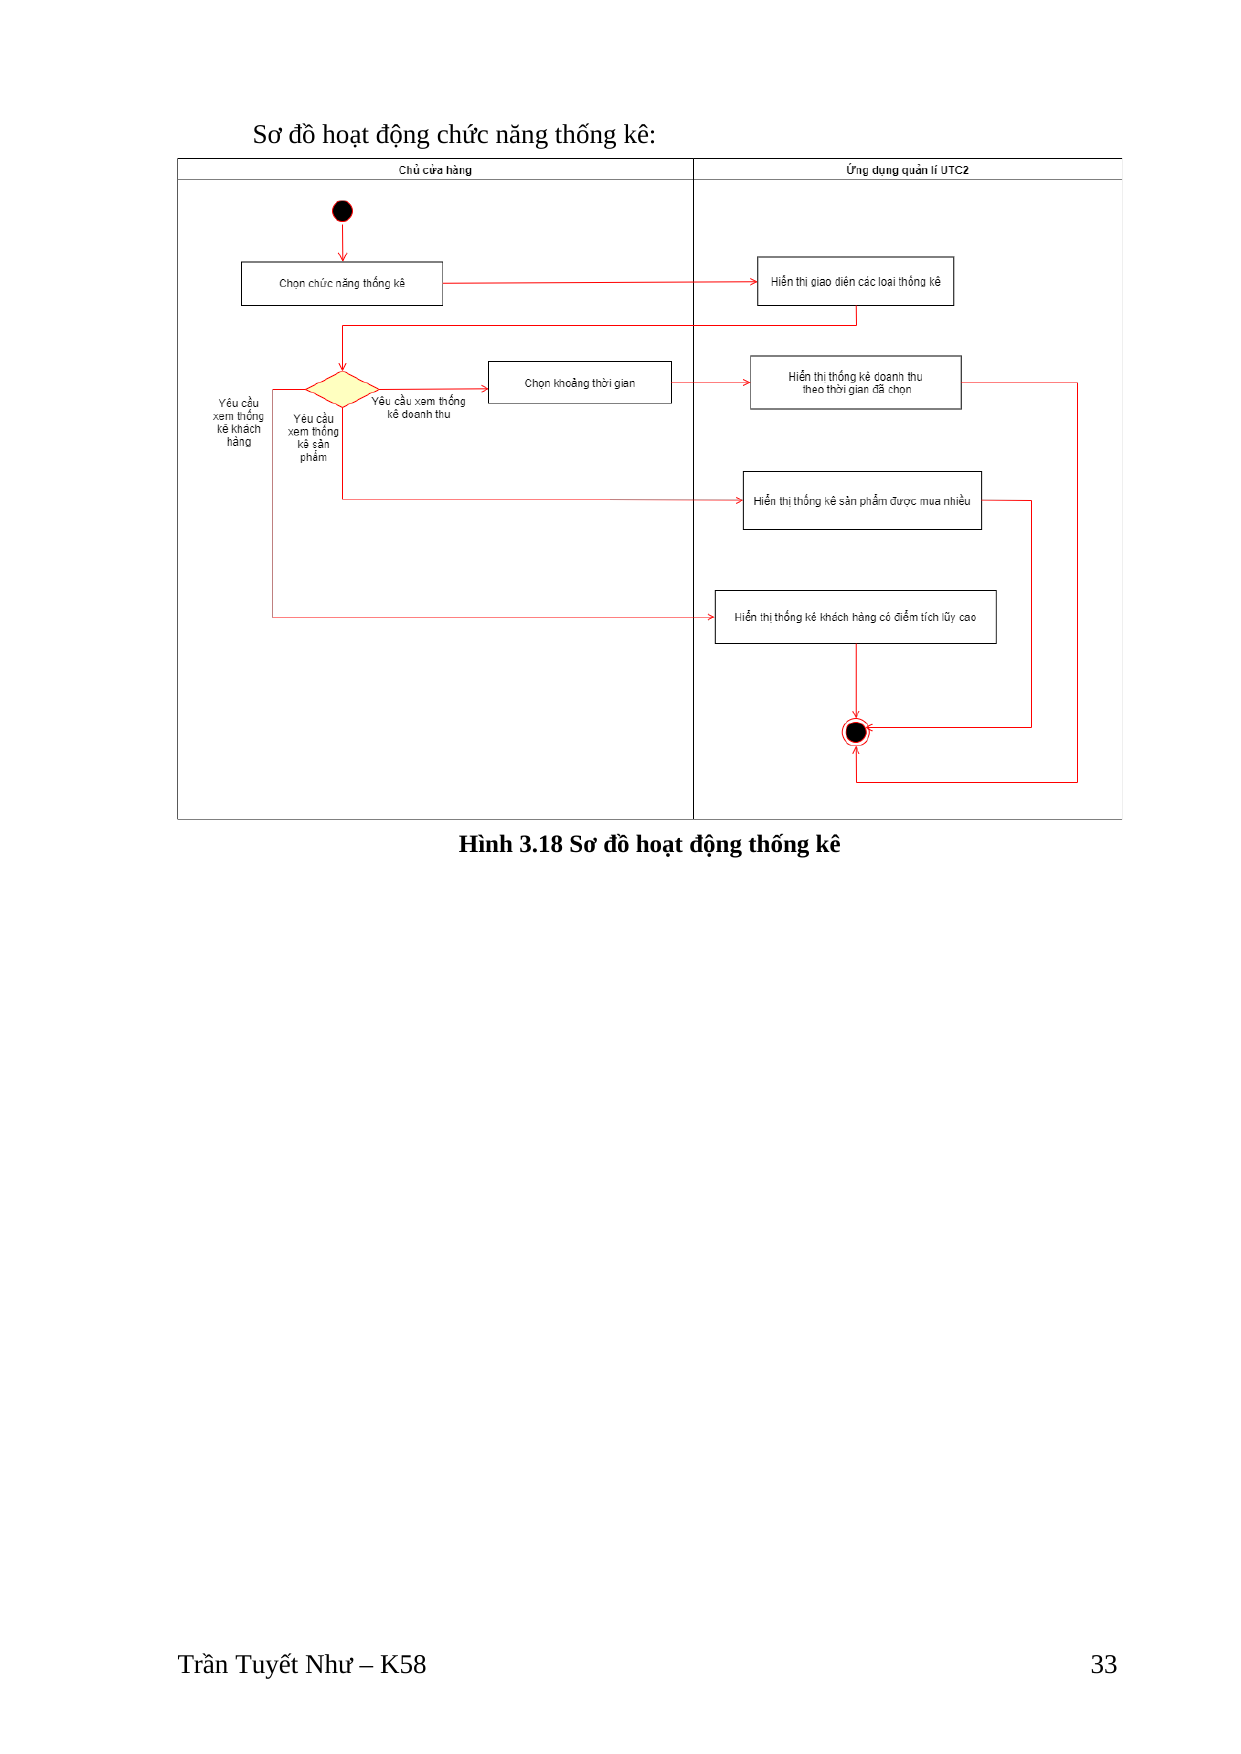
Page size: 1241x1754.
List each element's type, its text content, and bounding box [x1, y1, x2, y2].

text Sơ đồ hoạt động chức năng thống kê: [177, 118, 1122, 149]
picture [177, 158, 1123, 820]
